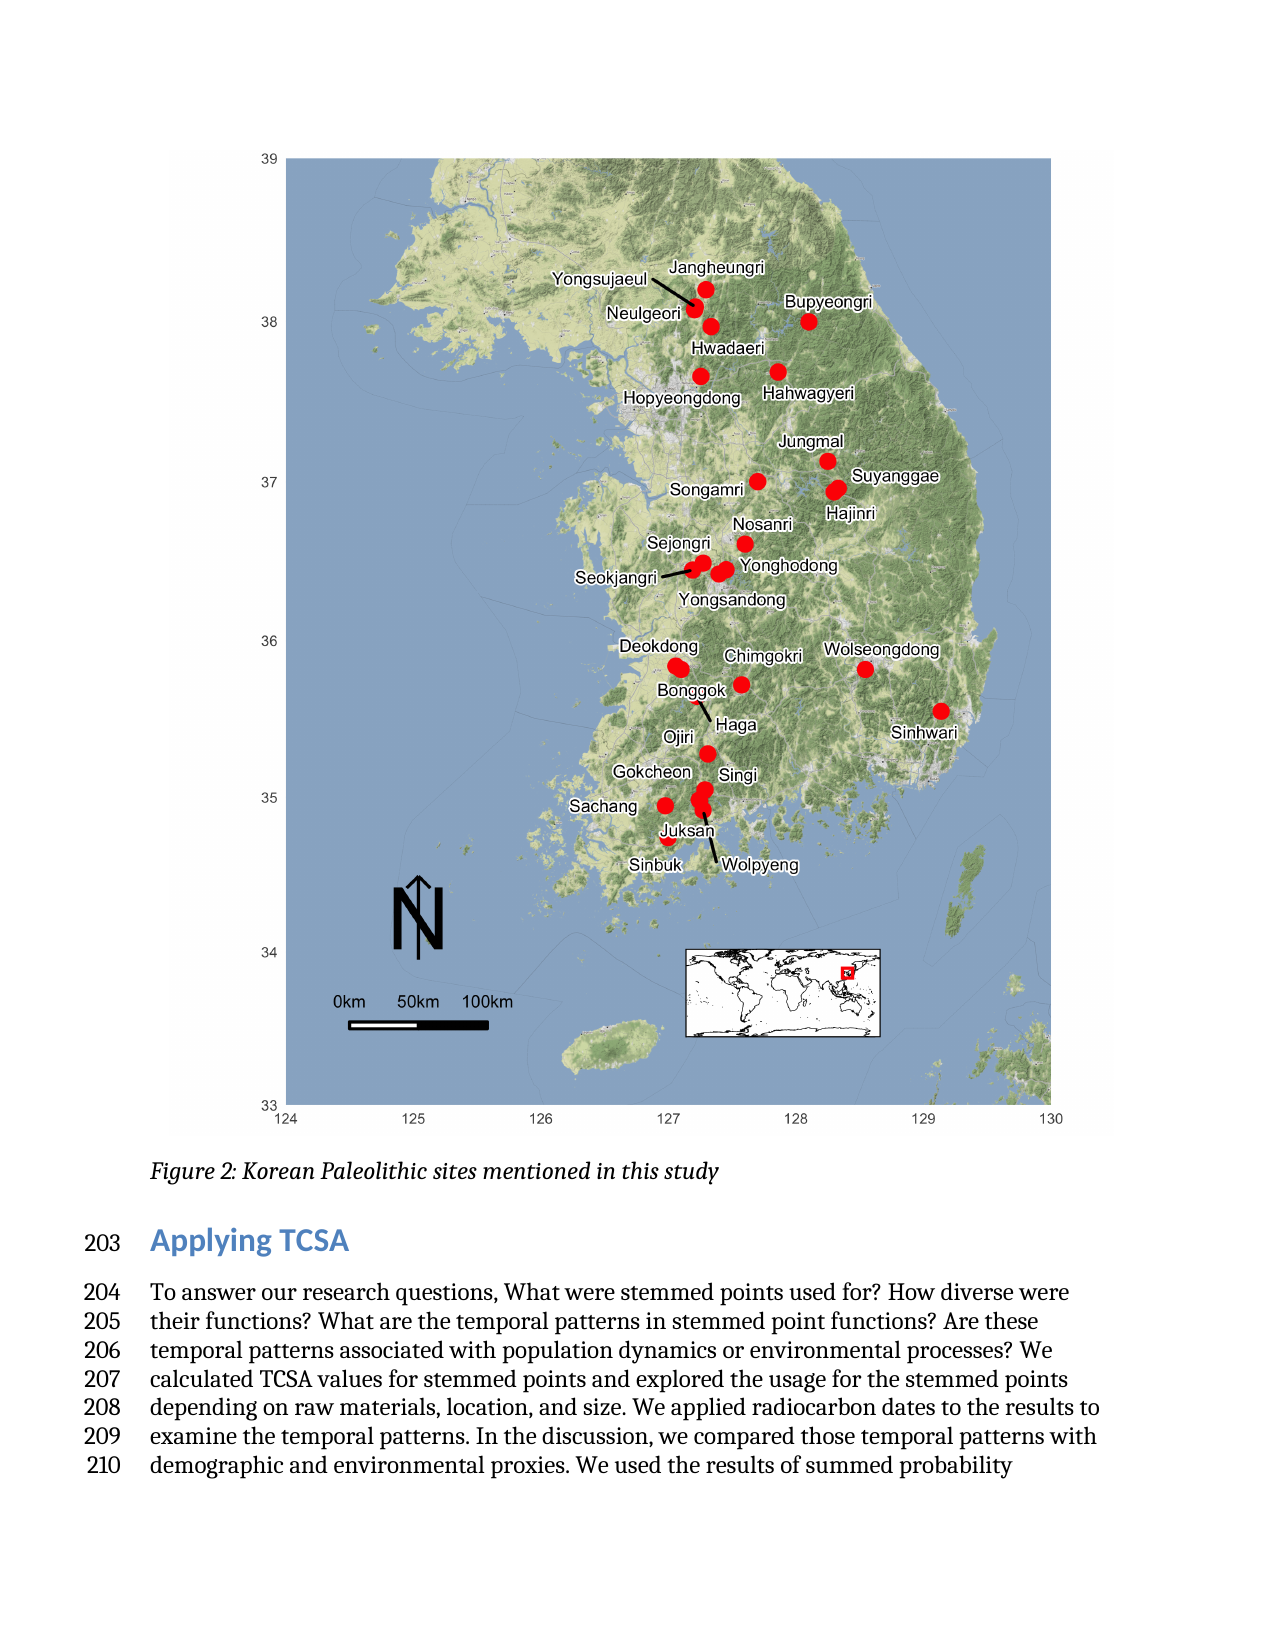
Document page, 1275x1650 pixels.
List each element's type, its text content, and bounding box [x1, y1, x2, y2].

table_header Figure 2: Korean Paleolithic sites mentioned in this study [139, 150, 1114, 1198]
picture [168, 150, 1114, 1136]
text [150, 1278, 1125, 1479]
subtitle Applying TCSA [150, 1219, 1125, 1259]
